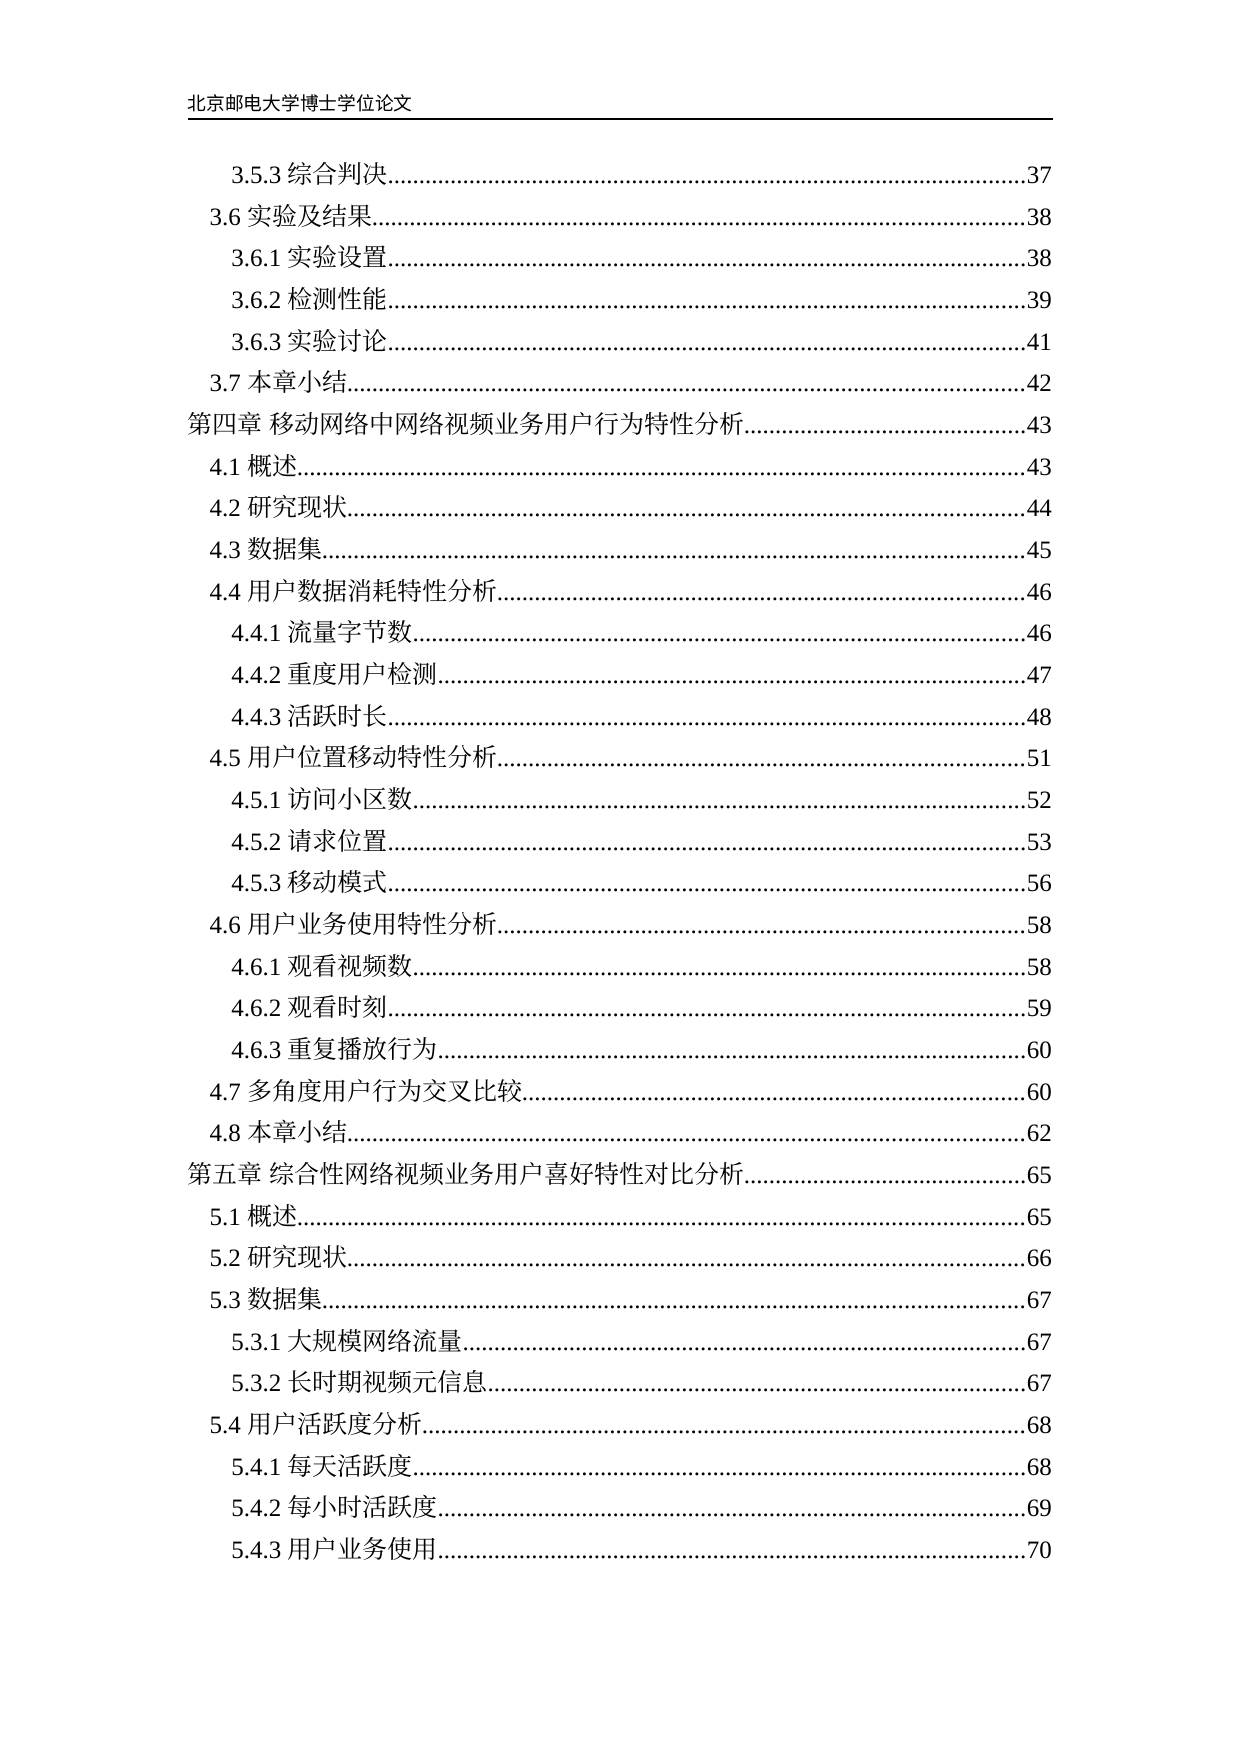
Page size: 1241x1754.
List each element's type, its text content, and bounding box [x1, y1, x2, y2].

text 4.7 多角度用户行为交叉比较 60 [209, 1067, 1053, 1108]
text 4.5.2 请求位置 53 [231, 817, 1053, 858]
text 4.5.1 访问小区数 52 [231, 775, 1053, 817]
text 5.3.2 长时期视频元信息 67 [231, 1358, 1053, 1400]
text 4.5 用户位置移动特性分析 51 [209, 733, 1053, 775]
text 5.4.3 用户业务使用 70 [231, 1525, 1053, 1567]
text 3.6.1 实验设置 38 [231, 233, 1053, 275]
text 4.8 本章小结 62 [209, 1108, 1053, 1150]
text 4.6 用户业务使用特性分析 58 [209, 900, 1053, 942]
text 5.3 数据集 67 [209, 1275, 1053, 1317]
text 3.6 实验及结果 38 [209, 192, 1053, 233]
text 5.4 用户活跃度分析 68 [209, 1400, 1053, 1442]
text 5.4.2 每小时活跃度 69 [231, 1483, 1053, 1525]
text 4.6.1 观看视频数 58 [231, 942, 1053, 983]
text 3.7 本章小结 42 [209, 358, 1053, 400]
text 5.4.1 每天活跃度 68 [231, 1442, 1053, 1483]
text 4.4.2 重度用户检测 47 [231, 650, 1053, 692]
text 4.3 数据集 45 [209, 525, 1053, 567]
text 4.4.3 活跃时长 48 [231, 692, 1053, 733]
text 第四章 移动网络中网络视频业务用户行为特性分析 43 [187, 400, 1053, 442]
text 第五章 综合性网络视频业务用户喜好特性对比分析 65 [187, 1150, 1053, 1192]
text 4.4 用户数据消耗特性分析 46 [209, 567, 1053, 608]
text 4.1 概述 43 [209, 442, 1053, 483]
text 4.6.3 重复播放行为 60 [231, 1025, 1053, 1067]
text 4.5.3 移动模式 56 [231, 858, 1053, 900]
text 3.6.3 实验讨论 41 [231, 317, 1053, 358]
text 4.6.2 观看时刻 59 [231, 983, 1053, 1025]
text 4.4.1 流量字节数 46 [231, 608, 1053, 650]
text 4.2 研究现状 44 [209, 483, 1053, 525]
text 3.5.3 综合判决 37 [231, 150, 1053, 192]
text 5.2 研究现状 66 [209, 1233, 1053, 1275]
text 5.3.1 大规模网络流量 67 [231, 1317, 1053, 1358]
text 3.6.2 检测性能 39 [231, 275, 1053, 317]
text 5.1 概述 65 [209, 1192, 1053, 1233]
